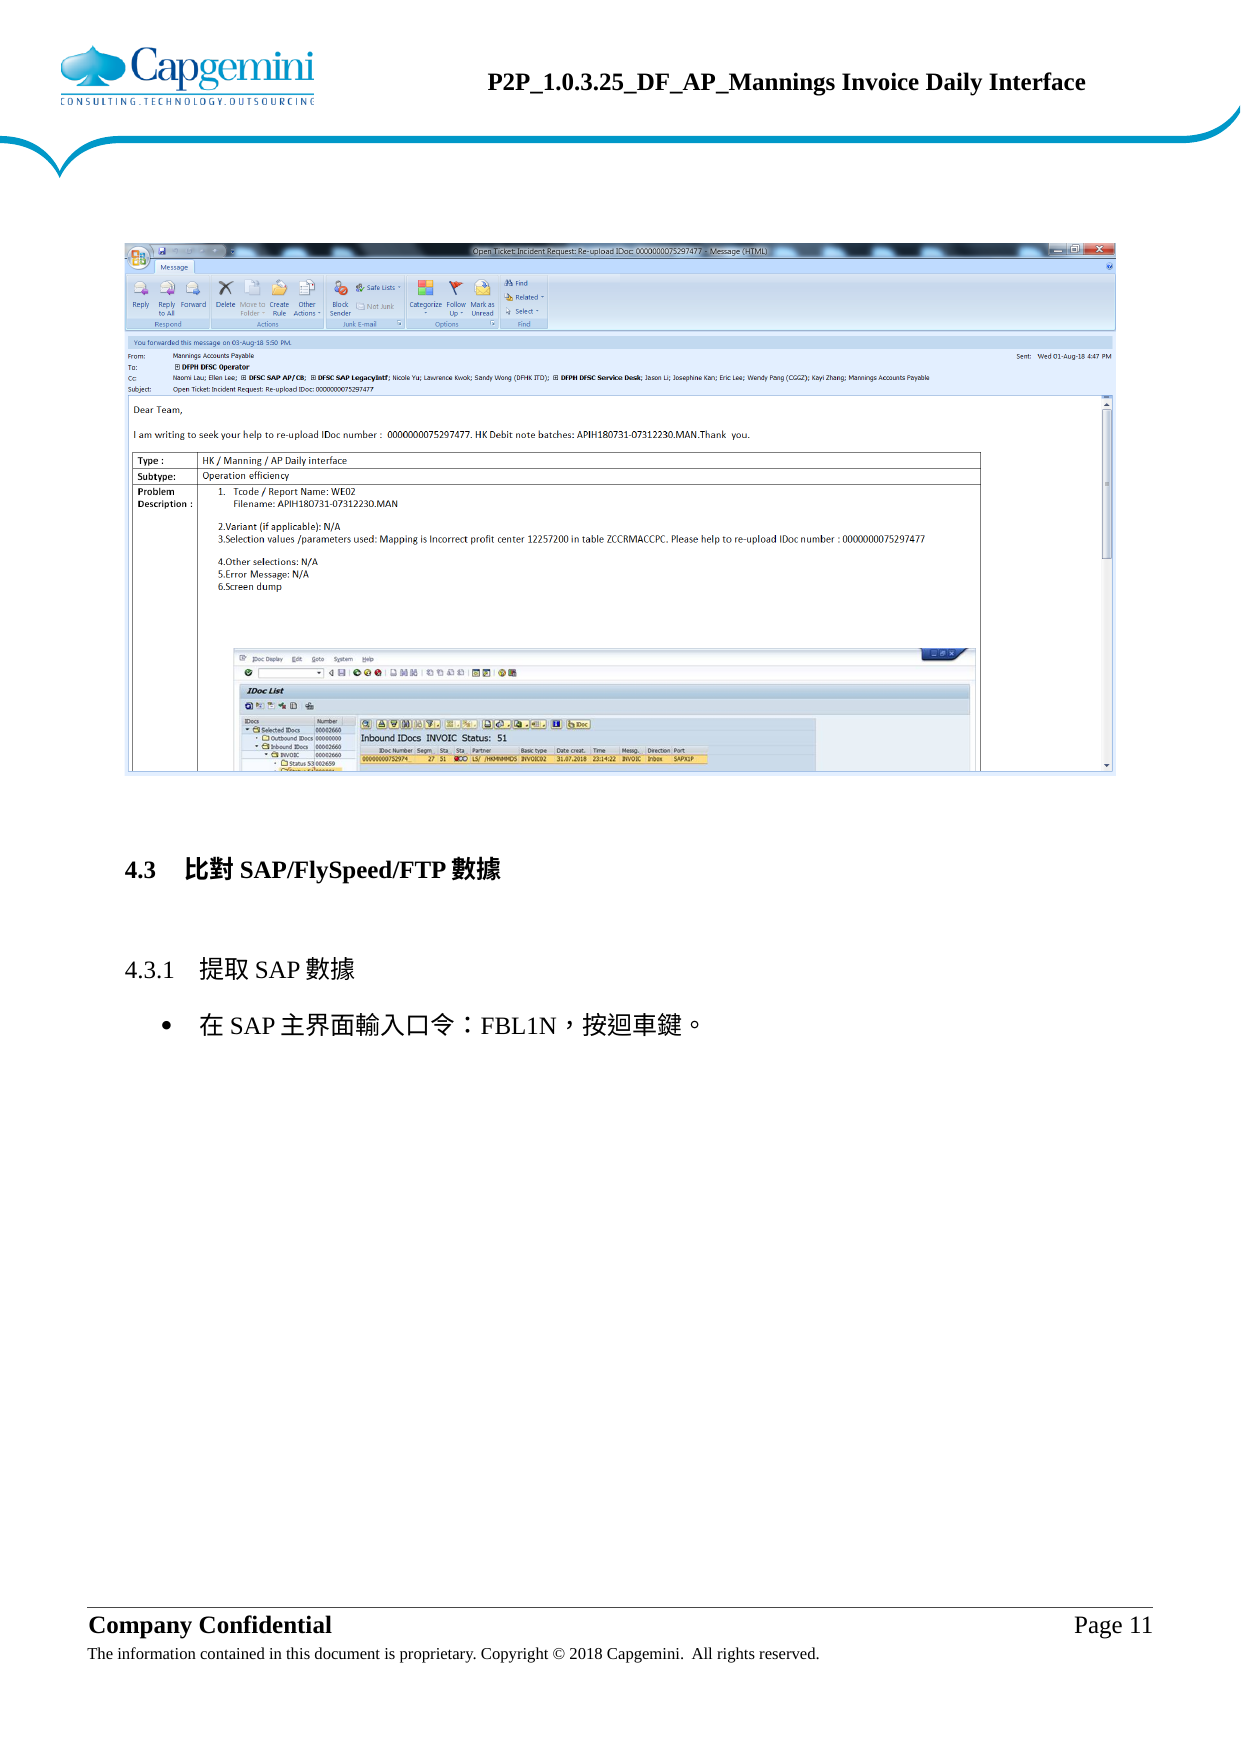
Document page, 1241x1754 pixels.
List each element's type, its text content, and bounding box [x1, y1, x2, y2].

subtitle 比對SAP/FlySpeed/FTP數據 [124, 849, 1116, 886]
subtitle 提取SAP數據 [124, 949, 1116, 986]
picture [61, 45, 314, 105]
list 在SAP主界面輸入口令：FBL1N，按迴車鍵。 [162, 1005, 1116, 1042]
picture [124, 243, 1116, 776]
